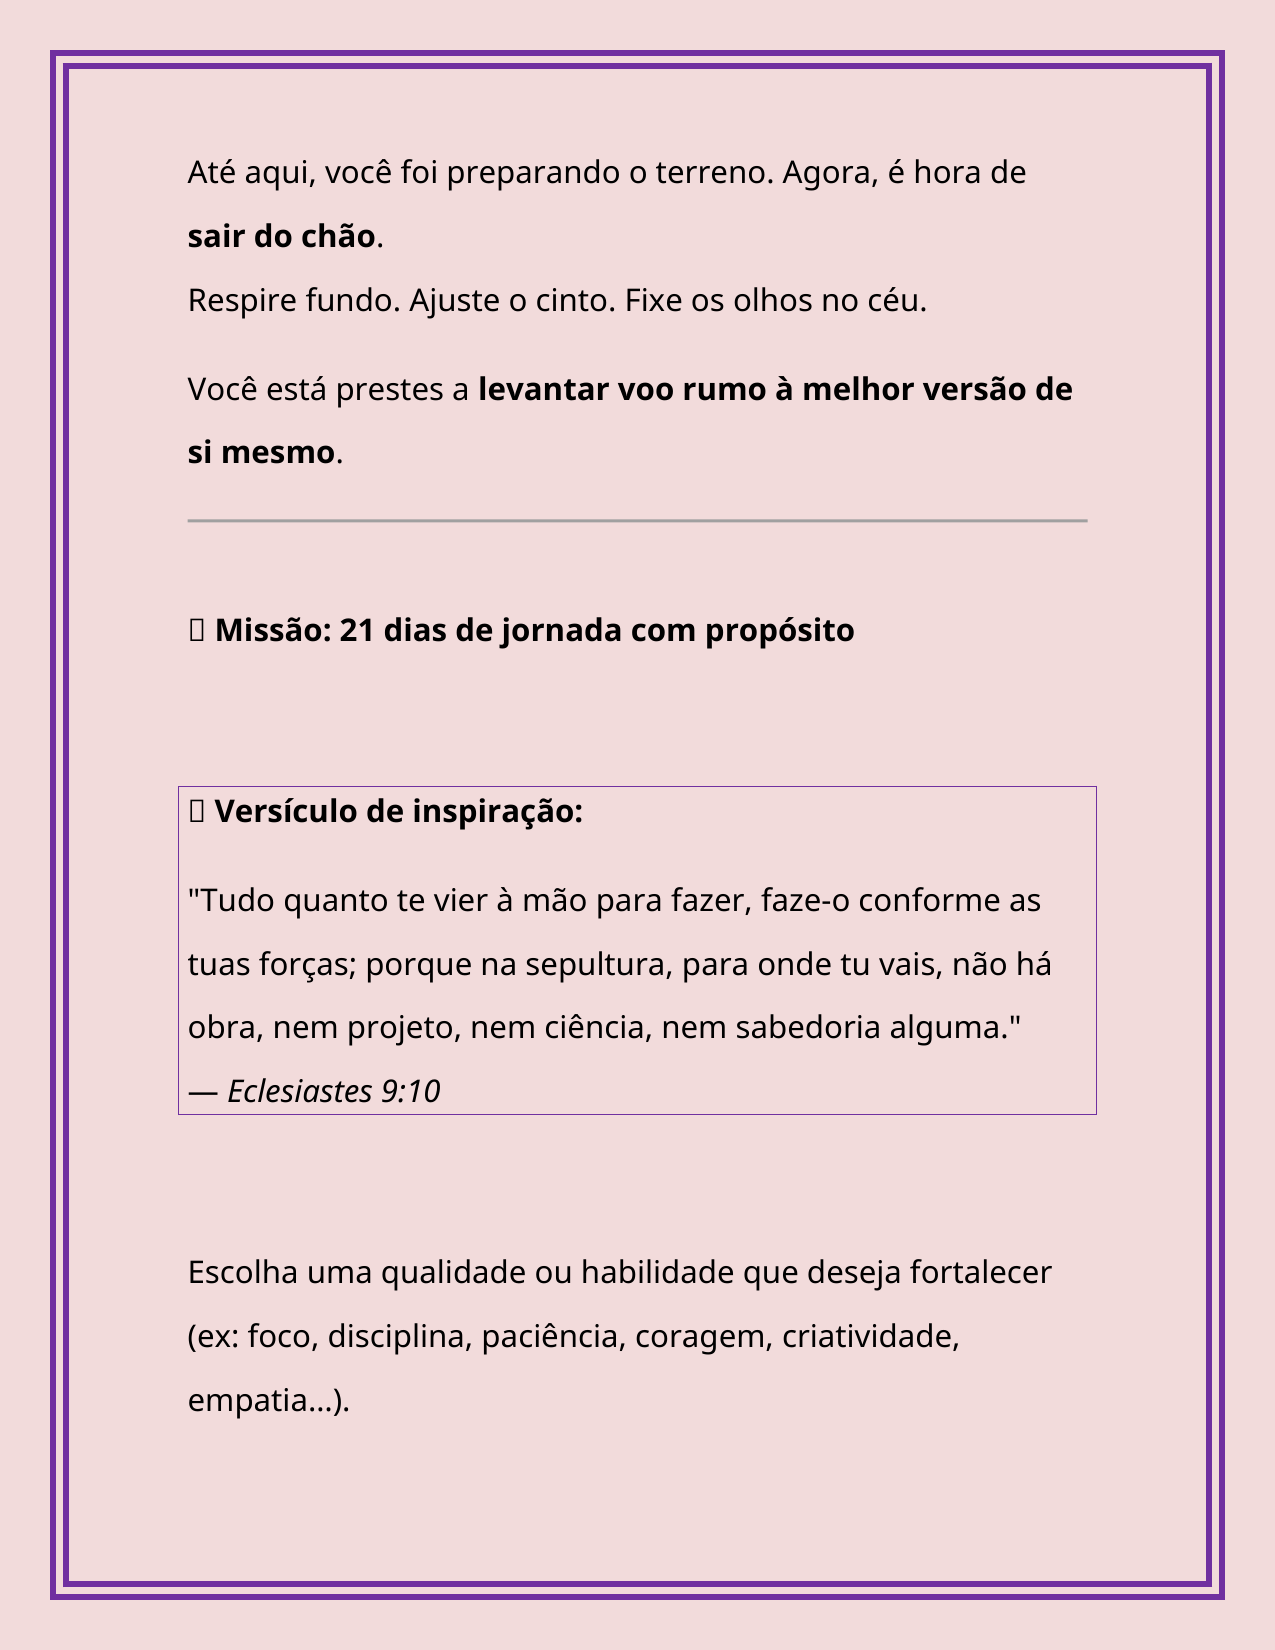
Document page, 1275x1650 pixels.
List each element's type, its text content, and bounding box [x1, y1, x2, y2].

text Você está prestes a levantar voo rumo à melhor versão de si mesmo. [187, 367, 1087, 473]
text Até aqui, você foi preparando o terreno. Agora, é hora de sair do chão. Respire fundo. Ajuste o cinto. Fixe os olhos no céu. [187, 150, 1087, 320]
text "Tudo quanto te vier à mão para fazer, faze-o conforme as tuas forças; porque na sepultura, para onde tu vais, não há obra, nem projeto, nem ciência, nem sabedoria alguma." — Eclesiastes 9:10 [179, 875, 1096, 1114]
text Escolha uma qualidade ou habilidade que deseja fortalecer (ex: foco, disciplina, paciência, coragem, criatividade, empatia…). [187, 1250, 1087, 1484]
text ✨ Versículo de inspiração: [179, 787, 1096, 832]
text 🚀 Missão: 21 dias de jornada com propósito [187, 608, 1087, 651]
